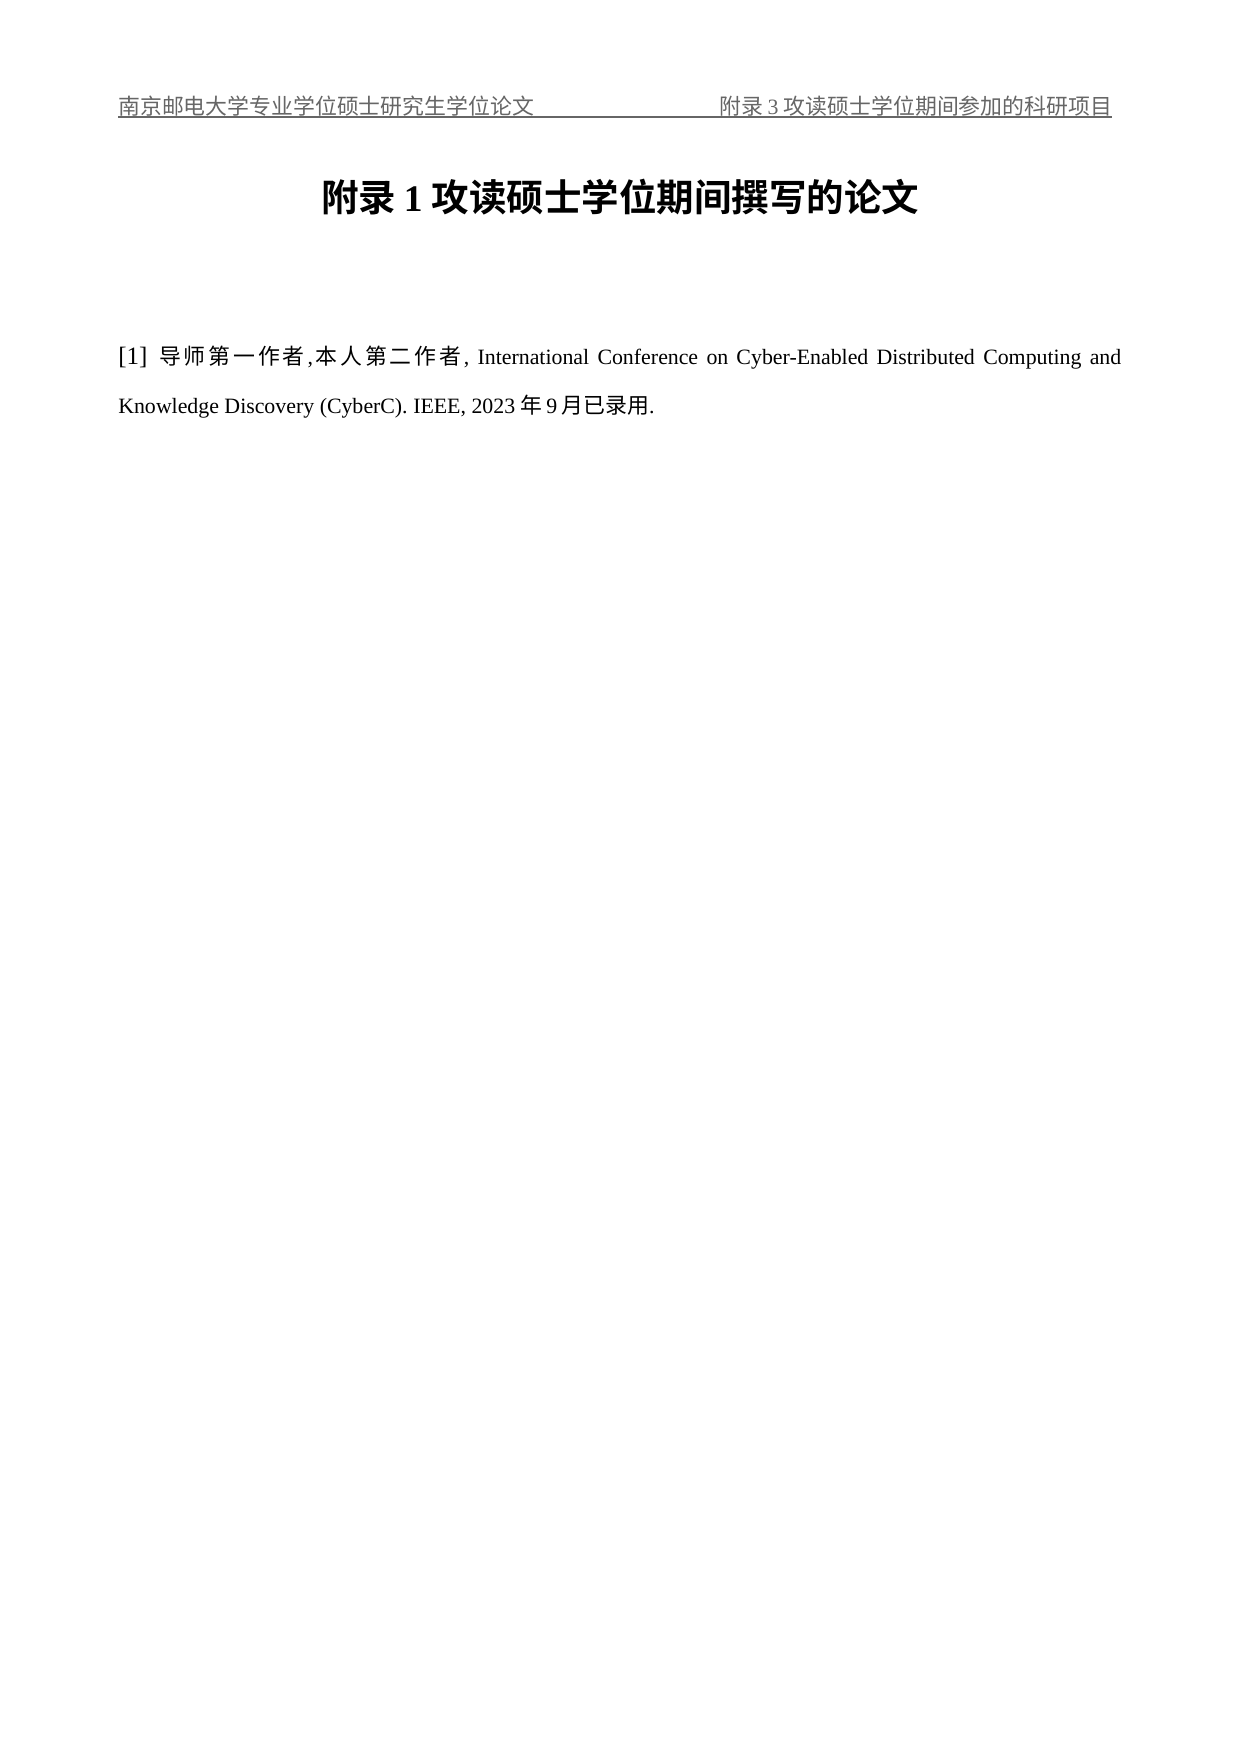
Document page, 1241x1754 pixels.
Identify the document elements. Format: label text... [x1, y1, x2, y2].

subtitle 附录1 攻读硕士学位期间撰写的论文 [118, 163, 1122, 228]
text [1] 导师第一作者,本人第二作者, International Conference on Cyber-Enabled Distributed Computing and Knowledge Discovery (CyberC). IEEE, 2023年9月已录用. [118, 338, 1122, 420]
